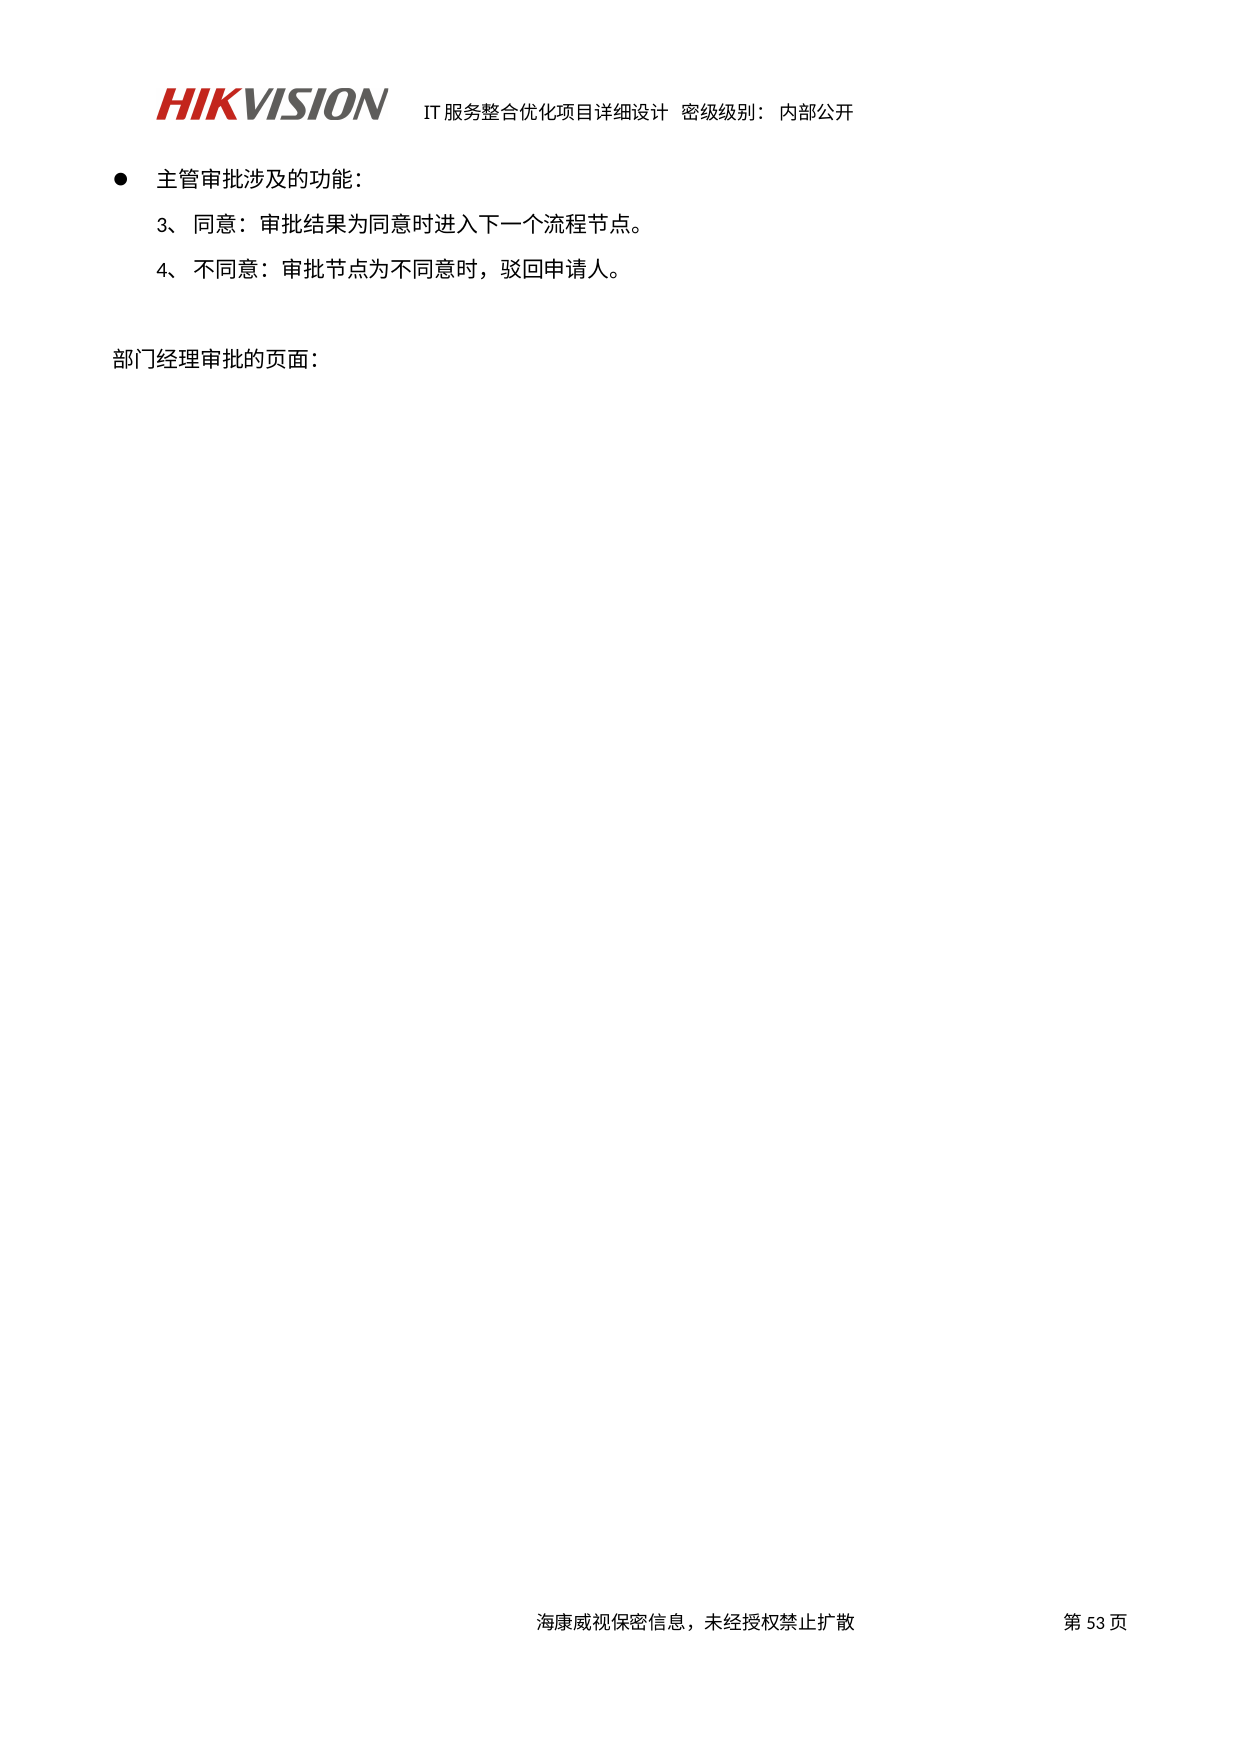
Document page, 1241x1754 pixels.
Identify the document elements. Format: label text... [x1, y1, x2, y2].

list 同意：审批结果为同意时进入下一个流程节点。 [156, 207, 1128, 239]
list 不同意：审批节点为不同意时，驳回申请人。 [156, 252, 1128, 284]
picture [156, 88, 389, 120]
list 主管审批涉及的功能： [112, 162, 1128, 194]
text 部门经理审批的页面： [112, 342, 1128, 374]
